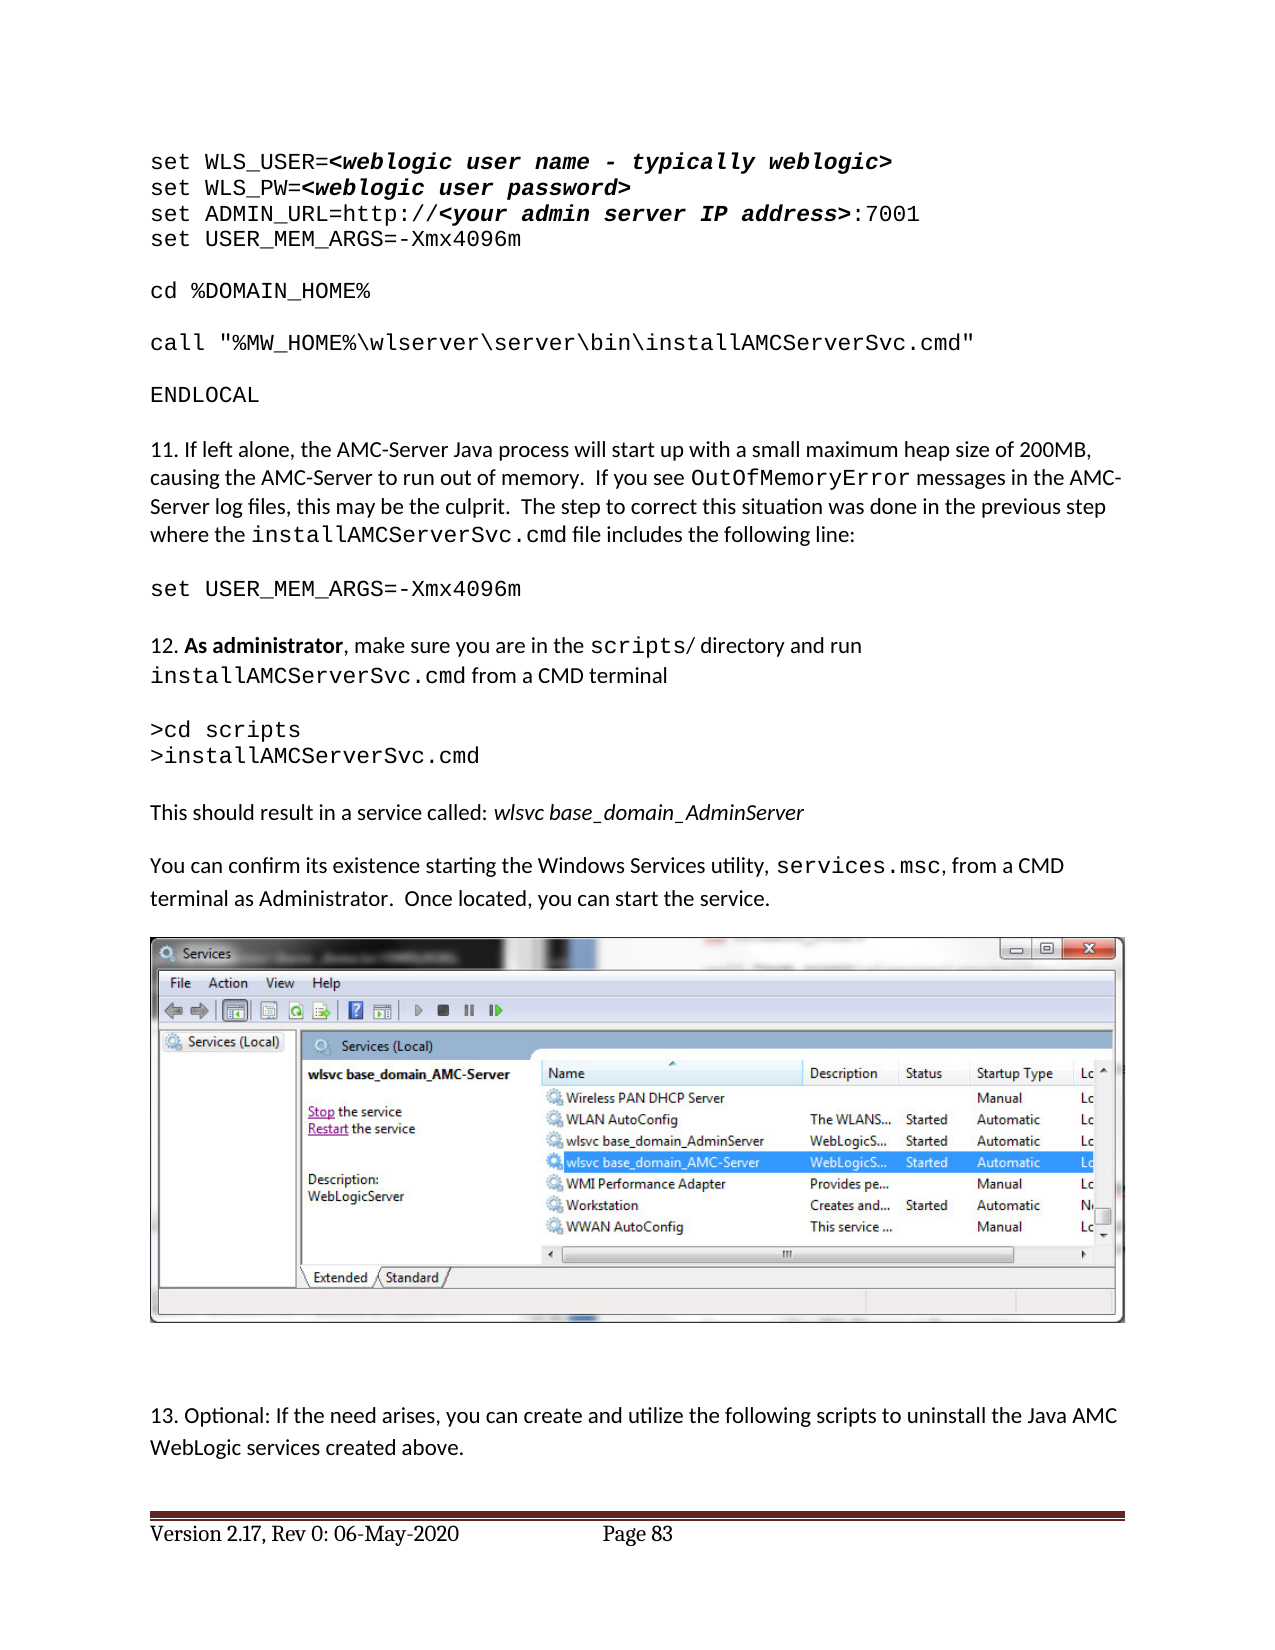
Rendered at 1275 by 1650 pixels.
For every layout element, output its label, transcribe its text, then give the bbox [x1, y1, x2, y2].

text set ADMIN_URL=http://<your admin server IP address>:7001 [150, 202, 1125, 228]
text You can confirm its existence starting the Windows Services utility, services.msc, from a CMD terminal as Administrator. Once located, you can start the service. [150, 851, 1125, 912]
text set USER_MEM_ARGS=-Xmx4096m [150, 228, 1125, 254]
text call "%MW_HOME%\wlserver\server\bin\installAMCServerSvc.cmd" [150, 332, 1125, 357]
text >cd scripts [150, 718, 1125, 744]
text set WLS_USER=<weblogic user name - typically weblogic> [150, 150, 1125, 176]
text ENDLOCAL [150, 383, 1125, 409]
text 12. As administrator, make sure you are in the scripts/ directory and run installAMCServerSvc.cmd from a CMD terminal [150, 632, 1125, 690]
text 13. Optional: If the need arises, you can create and utilize the following scripts to uninstall the Java AMC WebLogic services created above. [150, 1401, 1125, 1461]
text 11. If left alone, the AMC-Server Java process will start up with a small maximum heap size of 200MB, causing the AMC-Server to run out of memory. If you see OutOfMemoryError messages in the AMC-Server log files, this may be the culprit. The step to correct this situation was done in the previous step where the installAMCServerSvc.cmd file includes the following line: [150, 435, 1125, 550]
text set USER_MEM_ARGS=-Xmx4096m [150, 578, 1125, 604]
text cd %DOMAIN_HOME% [150, 280, 1125, 306]
text set WLS_PW=<weblogic user password> [150, 176, 1125, 202]
text This should result in a service called: wlsvc base_domain_AdminServer [150, 798, 1125, 826]
picture [150, 937, 1125, 1323]
text >installAMCServerSvc.cmd [150, 744, 1125, 770]
